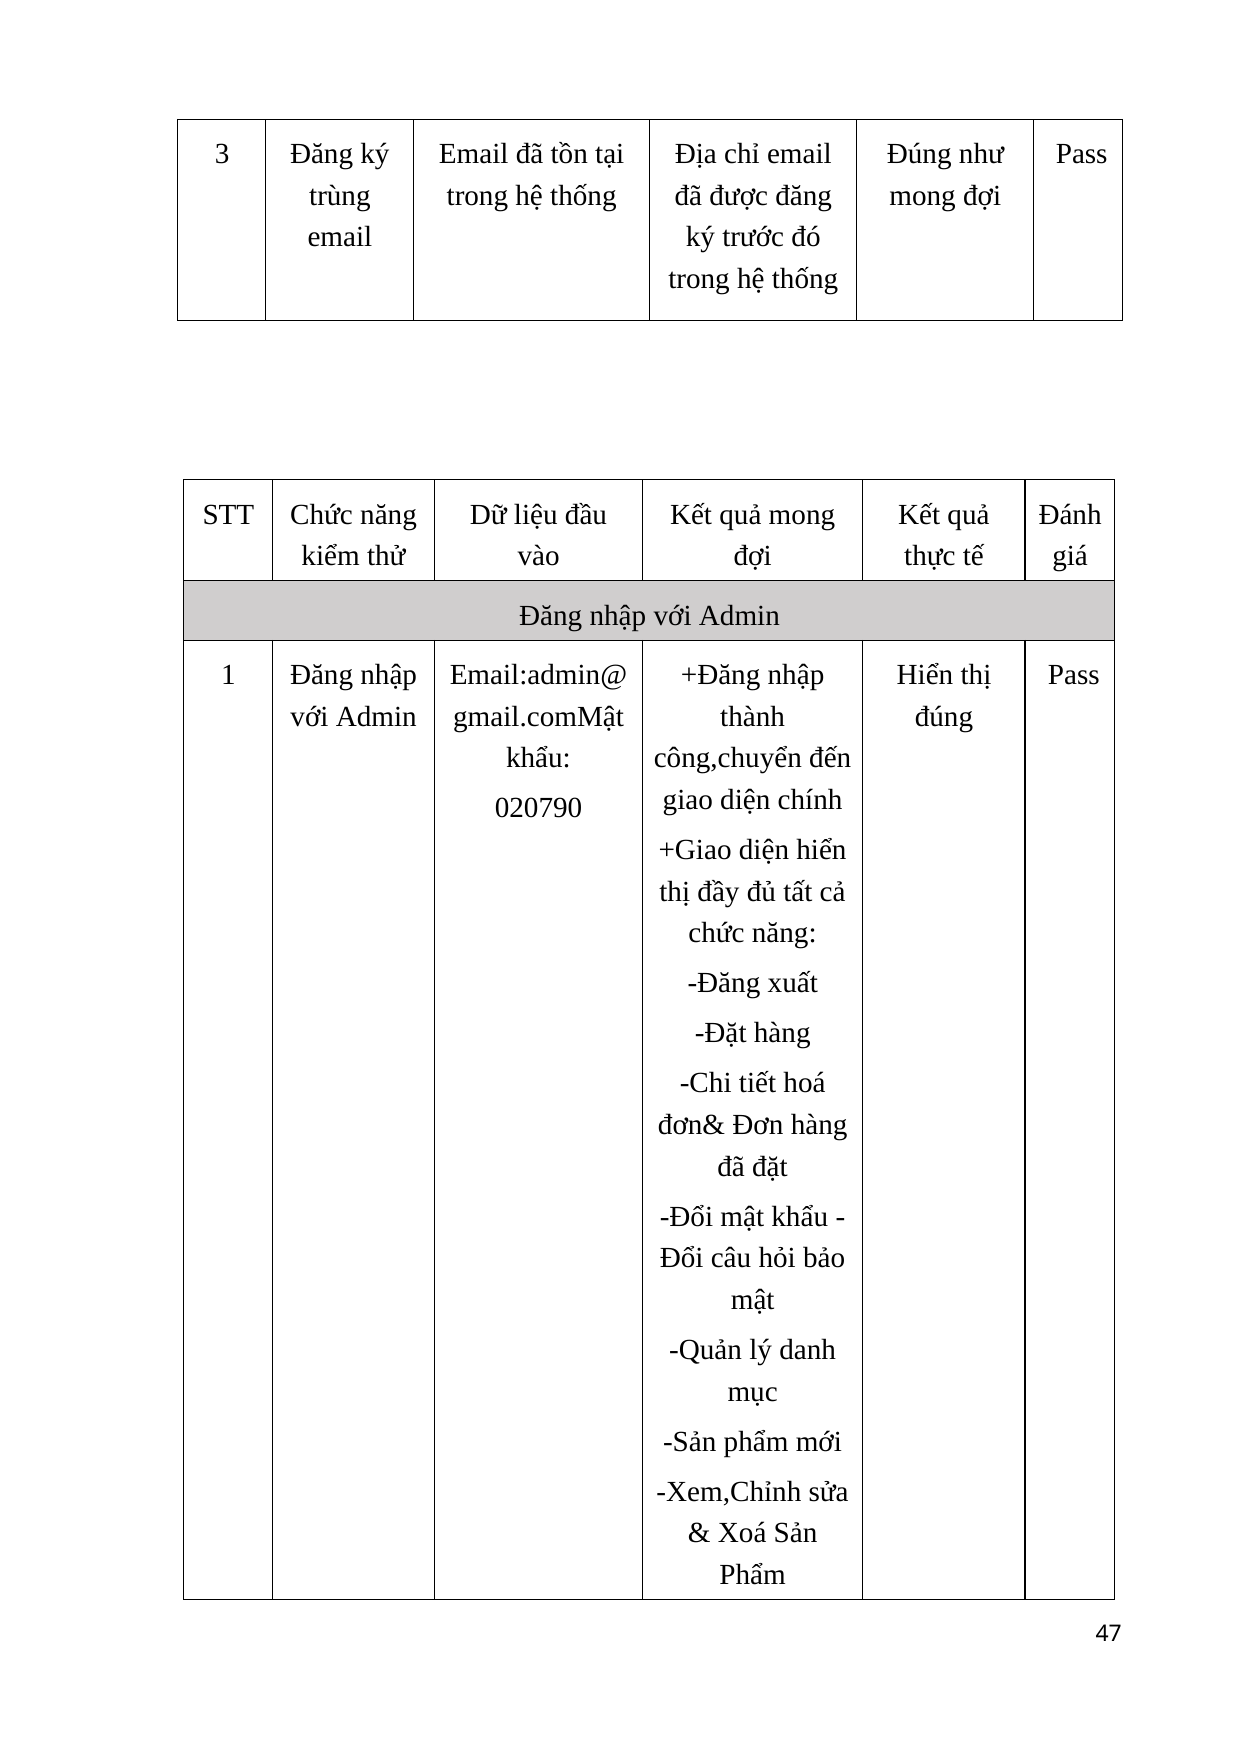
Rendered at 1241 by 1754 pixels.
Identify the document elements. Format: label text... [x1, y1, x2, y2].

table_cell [435, 641, 642, 1599]
table_cell Hiển thị đúng [863, 641, 1024, 1599]
table_header Dữ liệu đầu vào [435, 480, 642, 580]
table_cell Đăng nhập với Admin [273, 641, 434, 1599]
table_cell Đăng nhập với Admin [184, 581, 1114, 640]
table_cell Đăng ký trùng email [266, 120, 413, 320]
table_cell 3 [178, 120, 265, 320]
table_cell Pass [1026, 641, 1114, 1599]
table_header Kết quả mong đợi [643, 480, 862, 580]
table_header Đánh giá [1026, 480, 1114, 580]
table_cell Đúng như mong đợi [857, 120, 1033, 320]
table_cell 1 [184, 641, 272, 1599]
table_header STT [184, 480, 272, 580]
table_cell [643, 641, 862, 1599]
table_cell Email đã tồn tại trong hệ thống [414, 120, 649, 320]
table_cell Địa chỉ email đã được đăng ký trước đó trong hệ thống [650, 120, 856, 320]
table_header Kết quả thực tế [863, 480, 1024, 580]
table_header Chức năng kiểm thử [273, 480, 434, 580]
table_cell Pass [1034, 120, 1122, 320]
